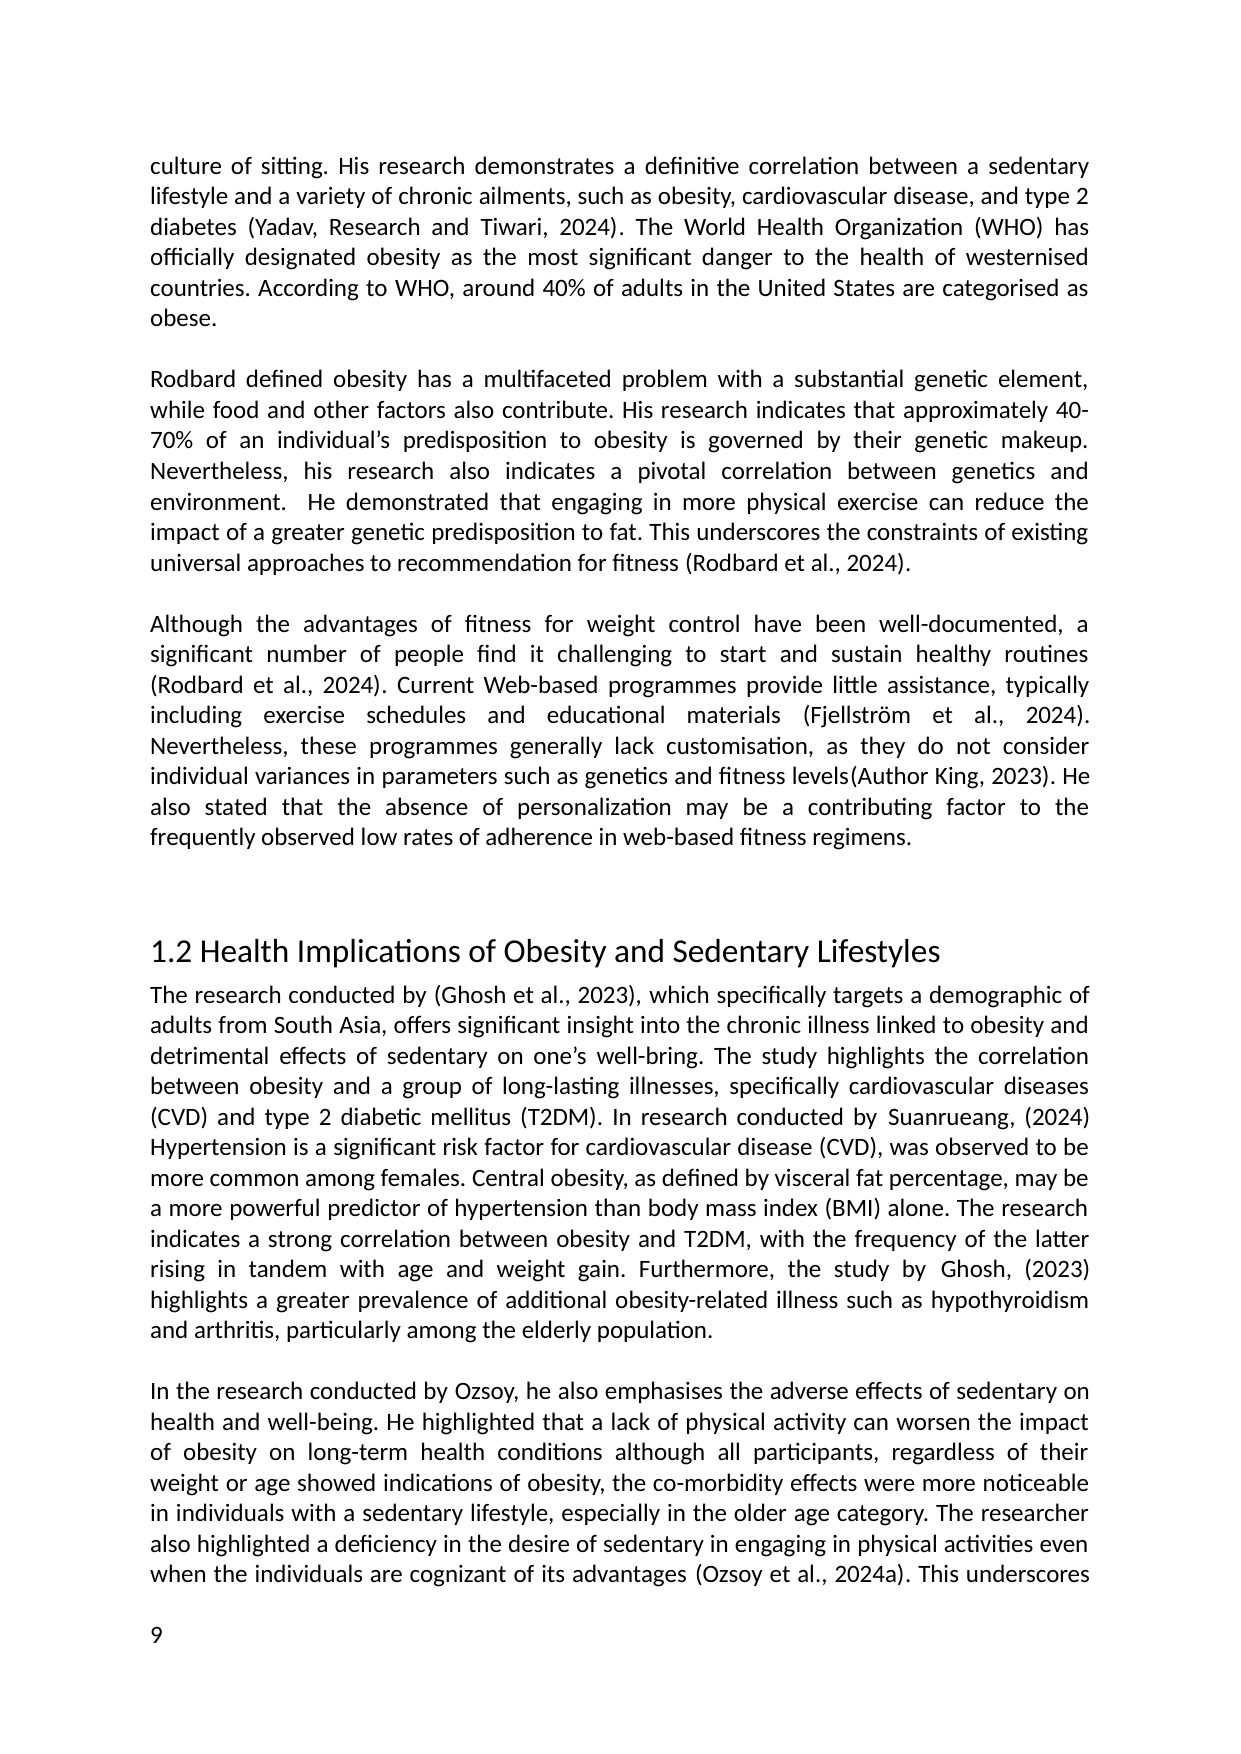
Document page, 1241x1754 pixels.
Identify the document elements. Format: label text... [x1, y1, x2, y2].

text Rodbard defined obesity has a multifaceted problem with a substantial genetic element, while food and other factors also contribute. His research indicates that approximately 40-70% of an individual’s predisposition to obesity is governed by their genetic makeup. Nevertheless, his research also indicates a pivotal correlation between genetics and environment. He demonstrated that engaging in more physical exercise can reduce the impact of a greater genetic predisposition to fat. This underscores the constraints of existing universal approaches to recommendation for fitness . [150, 364, 1090, 577]
text The research conducted by which specifically targets a demographic of adults from South Asia, offers significant insight into the chronic illness linked to obesity and detrimental effects of sedentary on one’s well-bring. The study highlights the correlation between obesity and a group of long-lasting illnesses, specifically cardiovascular diseases (CVD) and type 2 diabetic mellitus (T2DM). In research conducted by Hypertension is a significant risk factor for cardiovascular disease (CVD), was observed to be more common among females. Central obesity, as defined by visceral fat percentage, may be a more powerful predictor of hypertension than body mass index (BMI) alone. The research indicates a strong correlation between obesity and T2DM, with the frequency of the latter rising in tandem with age and weight gain. Furthermore, the study by highlights a greater prevalence of additional obesity-related illness such as hypothyroidism and arthritis, particularly among the elderly population. [150, 979, 1090, 1345]
subtitle 1.2 Health Implications of Obesity and Sedentary Lifestyles [150, 930, 1090, 970]
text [150, 150, 1090, 333]
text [150, 1376, 1090, 1589]
text Although the advantages of fitness for weight control have been well-documented, a significant number of people find it challenging to start and sustain healthy routines . Current Web-based programmes provide little assistance, typically including exercise schedules and educational materials . Nevertheless, these programmes generally lack customisation, as they do not consider individual variances in parameters such as genetics and fitness levels. He also stated that the absence of personalization may be a contributing factor to the frequently observed low rates of adherence in web-based fitness regimens. [150, 608, 1090, 852]
